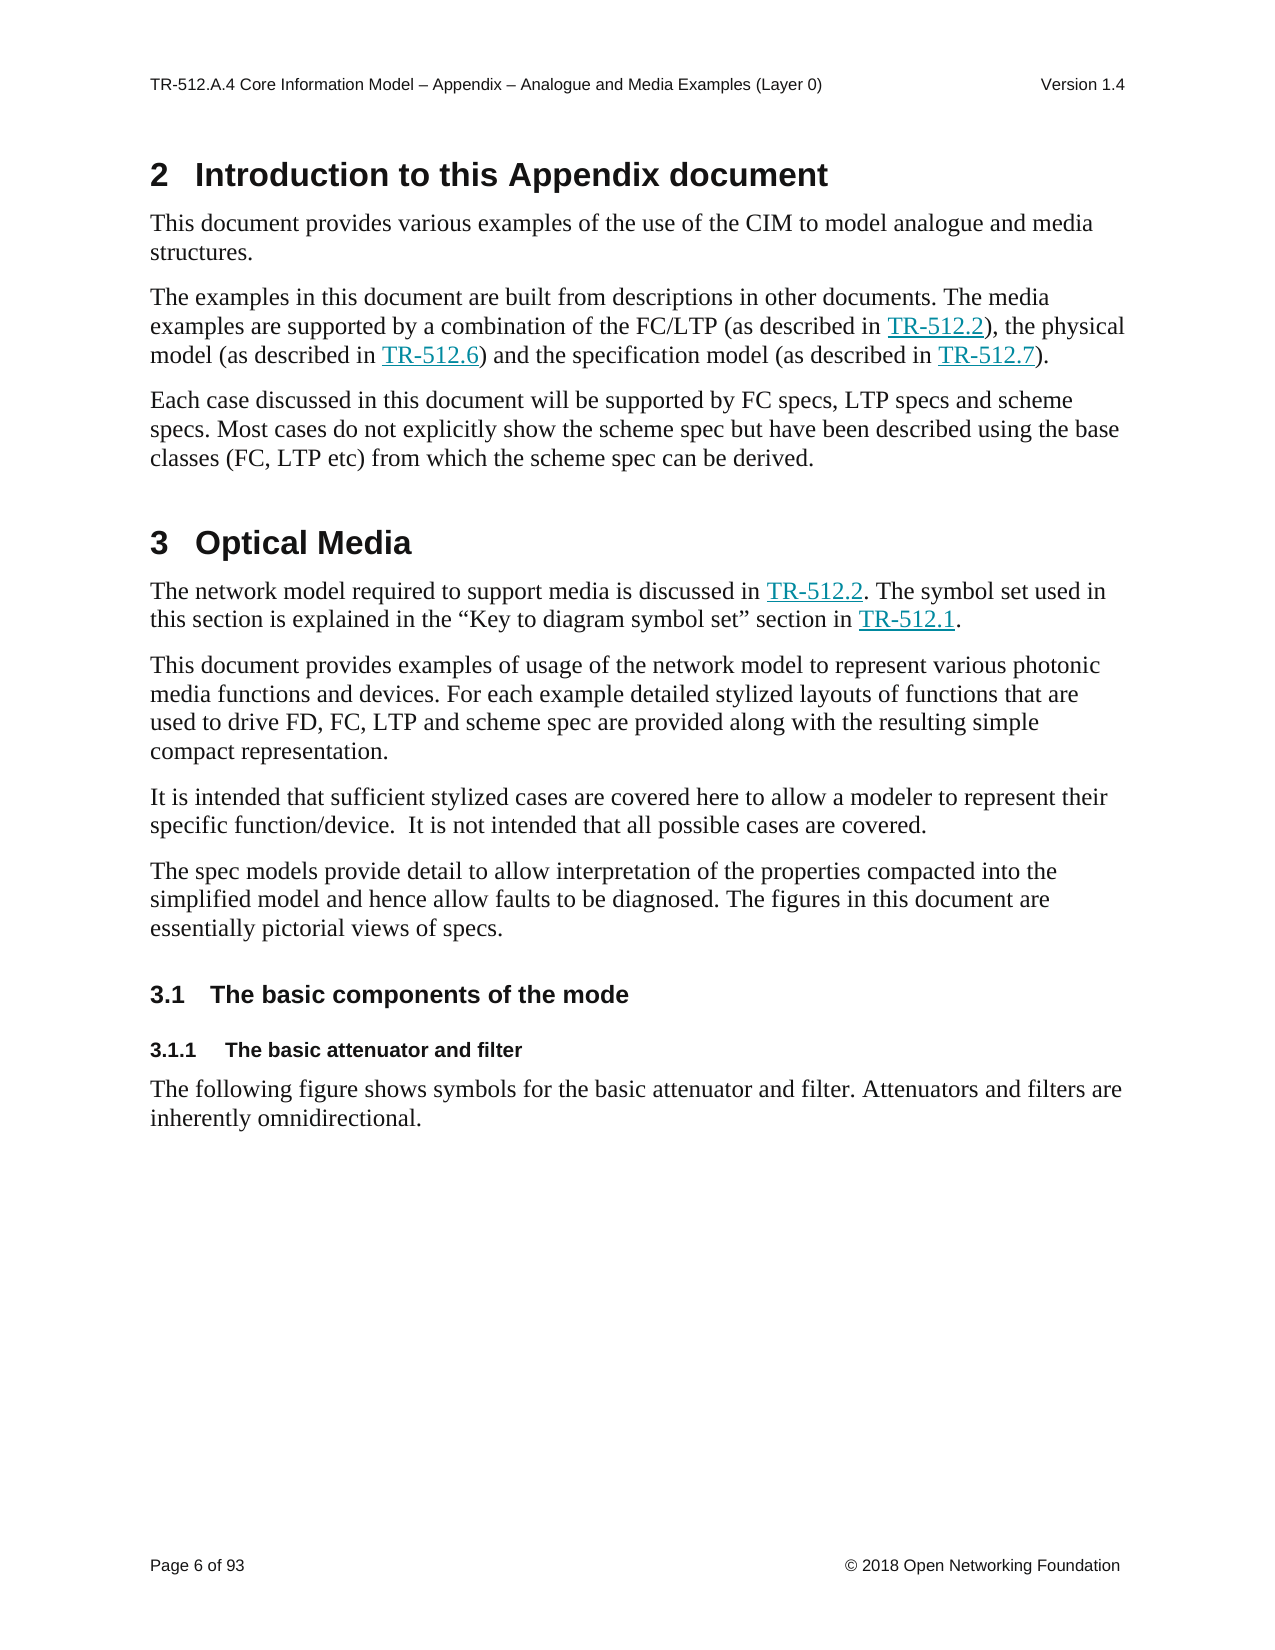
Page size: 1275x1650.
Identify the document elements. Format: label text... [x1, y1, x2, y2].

subtitle The basic attenuator and filter [150, 1037, 1125, 1061]
subtitle Introduction to this Appendix document [150, 150, 1125, 196]
text This document provides examples of usage of the network model to represent various photonic media functions and devices. For each example detailed stylized layouts of functions that are used to drive FD, FC, LTP and scheme spec are provided along with the resulting simple compact representation. [150, 650, 1125, 765]
text The spec models provide detail to allow interpretation of the properties compacted into the simplified model and hence allow faults to be diagnosed. The figures in this document are essentially pictorial views of specs. [150, 856, 1125, 942]
subtitle The basic components of the mode [150, 979, 1125, 1008]
text It is intended that sufficient stylized cases are covered here to allow a modeler to represent their specific function/device. It is not intended that all possible cases are covered. [150, 782, 1125, 839]
subtitle Optical Media [150, 517, 1125, 563]
text The following figure shows symbols for the basic attenuator and filter. Attenuators and filters are inherently omnidirectional. [150, 1074, 1125, 1131]
text The network model required to support media is discussed in TR-512.2. The symbol set used in this section is explained in the “Key to diagram symbol set” section in TR-512.1. [150, 576, 1125, 633]
text The examples in this document are built from descriptions in other documents. The media examples are supported by a combination of the FC/LTP (as described in TR-512.2), the physical model (as described in TR-512.6) and the specification model (as described in TR-512.7). [150, 282, 1125, 369]
text Each case discussed in this document will be supported by FC specs, LTP specs and scheme specs. Most cases do not explicitly show the scheme spec but have been described using the base classes (FC, LTP etc) from which the scheme spec can be derived. [150, 385, 1125, 472]
text This document provides various examples of the use of the CIM to model analogue and media structures. [150, 208, 1125, 266]
